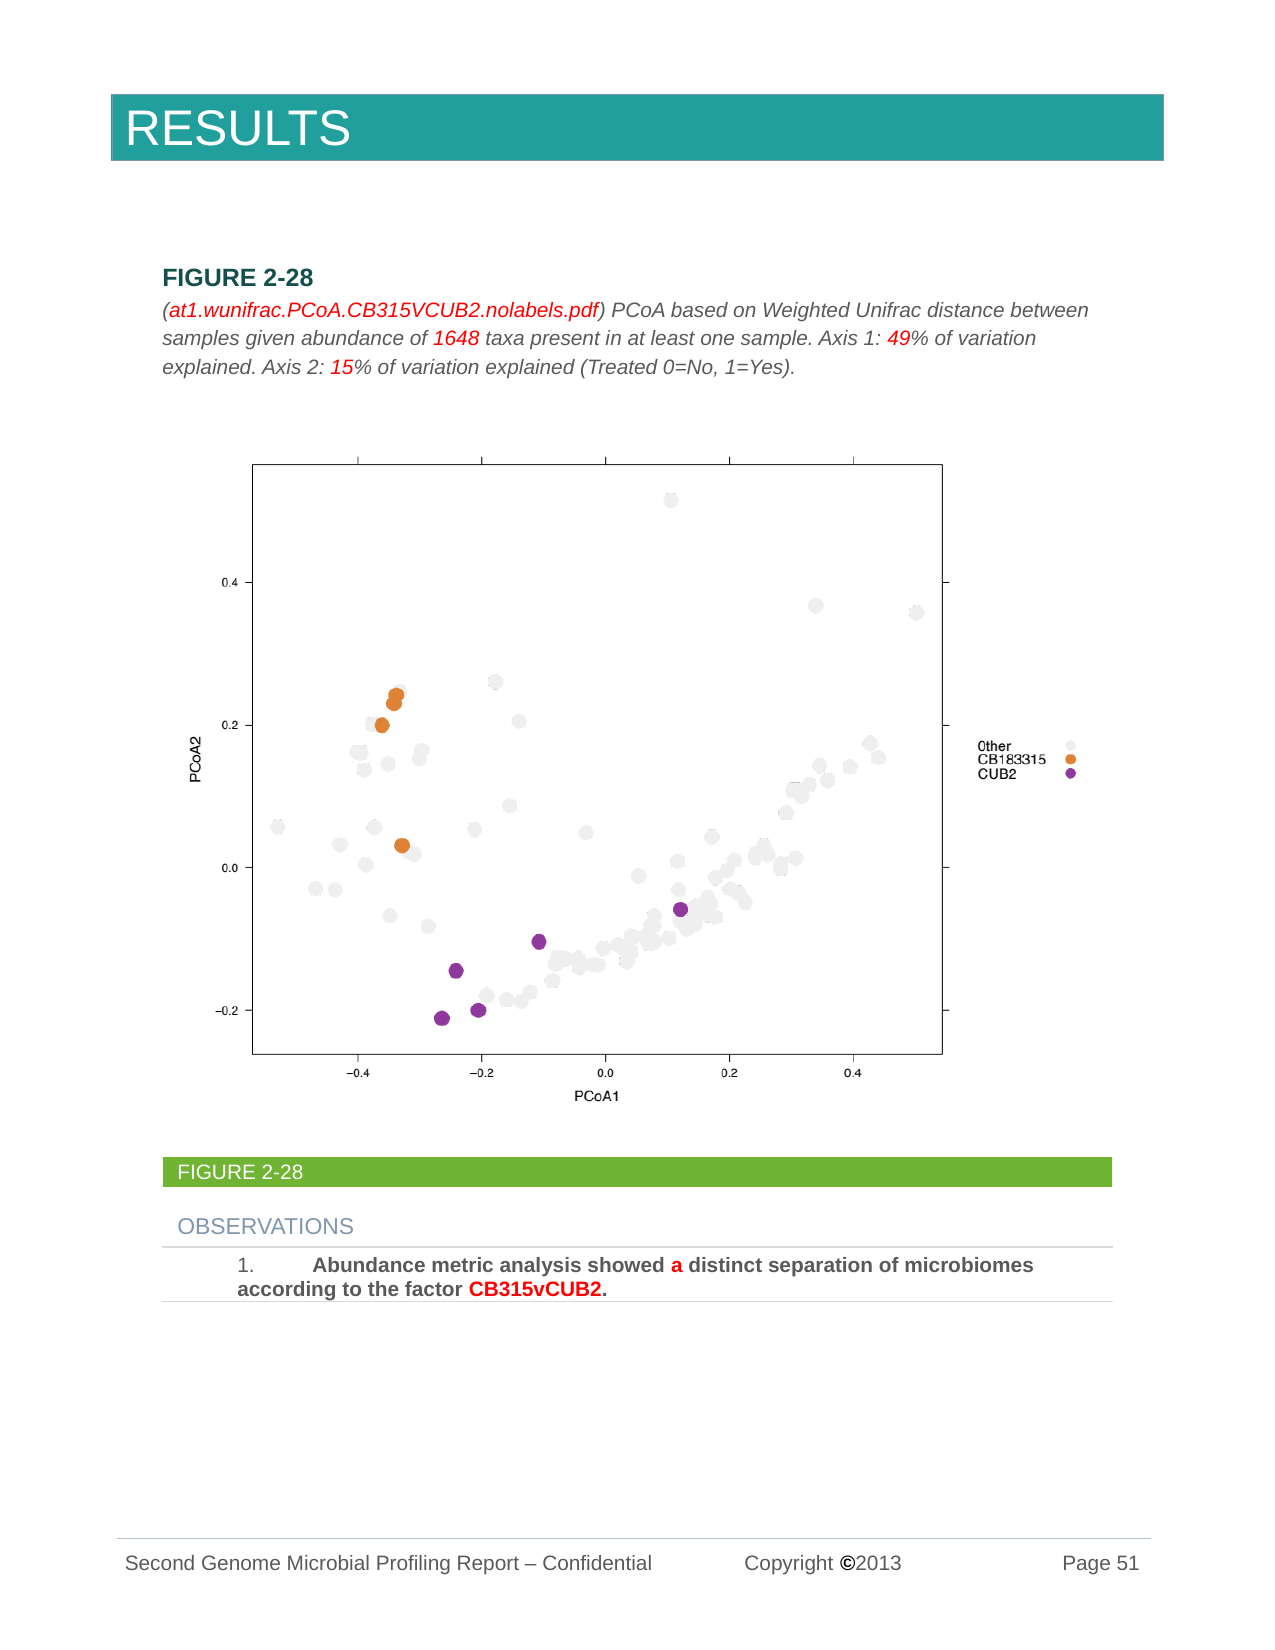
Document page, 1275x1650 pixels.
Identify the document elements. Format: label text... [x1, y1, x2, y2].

text (at1.wunifrac.PCoA.CB315VCUB2.nolabels.pdf) PCoA based on Weighted Unifrac distance between samples given abundance of 1648 taxa present in at least one sample. Axis 1: 49% of variation explained. Axis 2: 15% of variation explained (Treated 0=No, 1=Yes). [162, 297, 1113, 379]
table_cell Abundance metric analysis showed a distinct separation of microbiomes according to the factor CB315vCUB2. [162, 1248, 1113, 1301]
subtitle Figure 2-28 [162, 262, 1113, 291]
table_header Observations [162, 1209, 1113, 1246]
subtitle Figure 2-28 [165, 1158, 1111, 1186]
